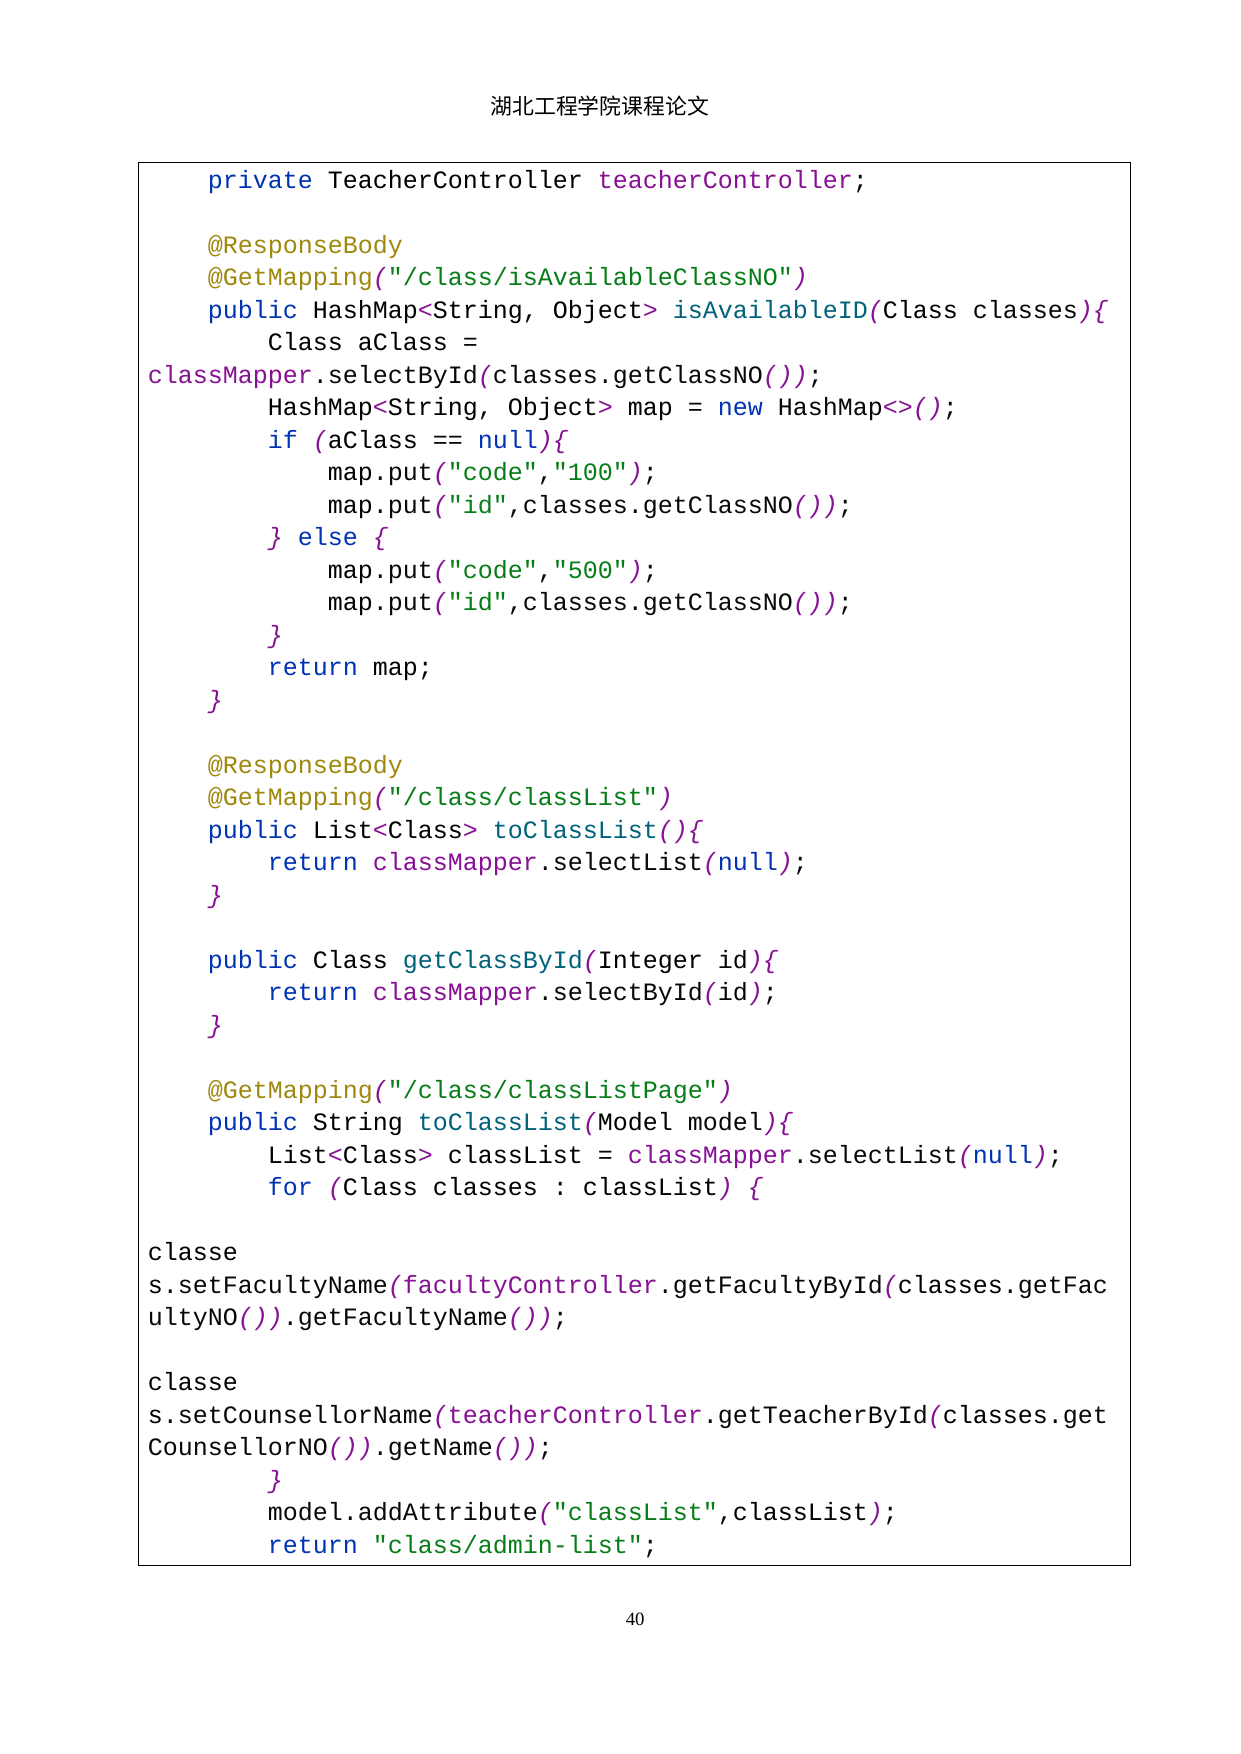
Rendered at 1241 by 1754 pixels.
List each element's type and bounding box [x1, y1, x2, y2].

text [139, 163, 1130, 1565]
